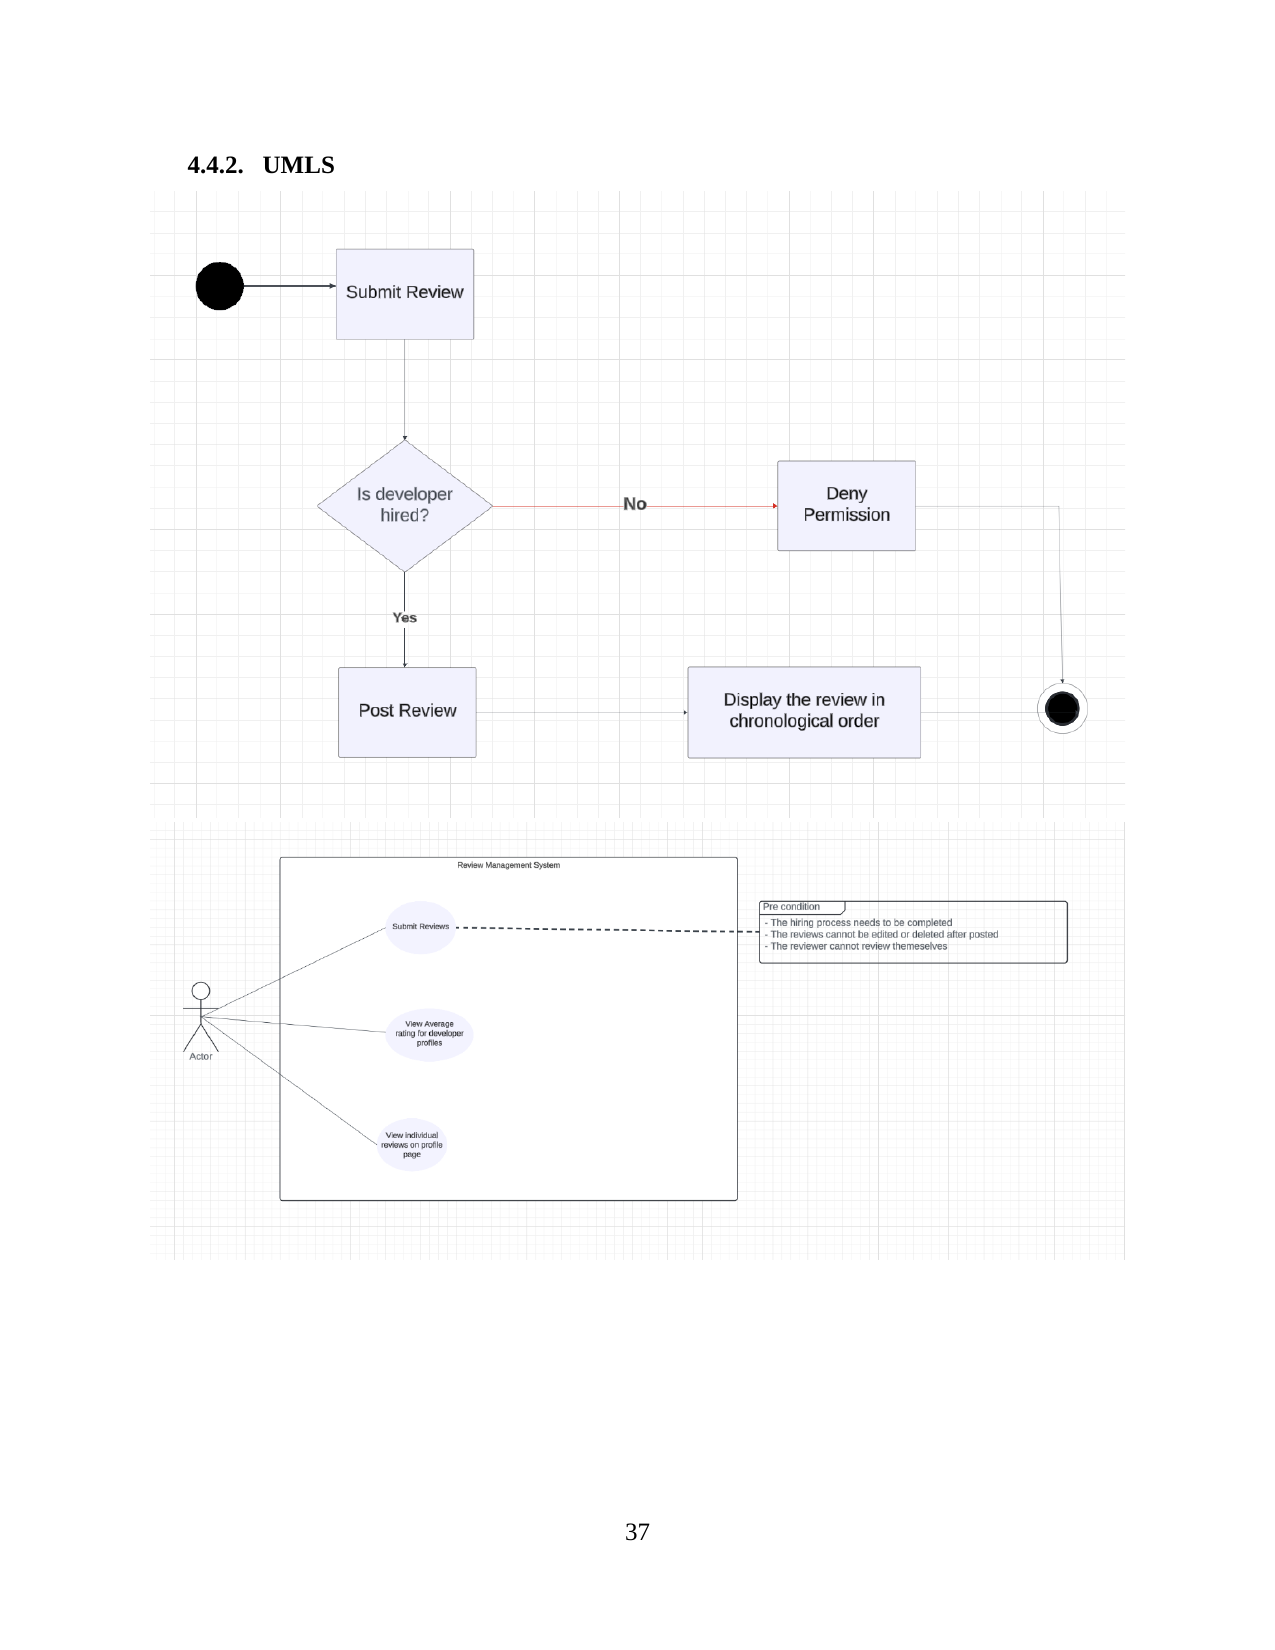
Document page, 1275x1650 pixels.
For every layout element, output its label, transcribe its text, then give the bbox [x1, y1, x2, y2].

subtitle UMLS [187, 150, 1125, 179]
picture [150, 822, 1125, 1260]
picture [150, 191, 1125, 818]
